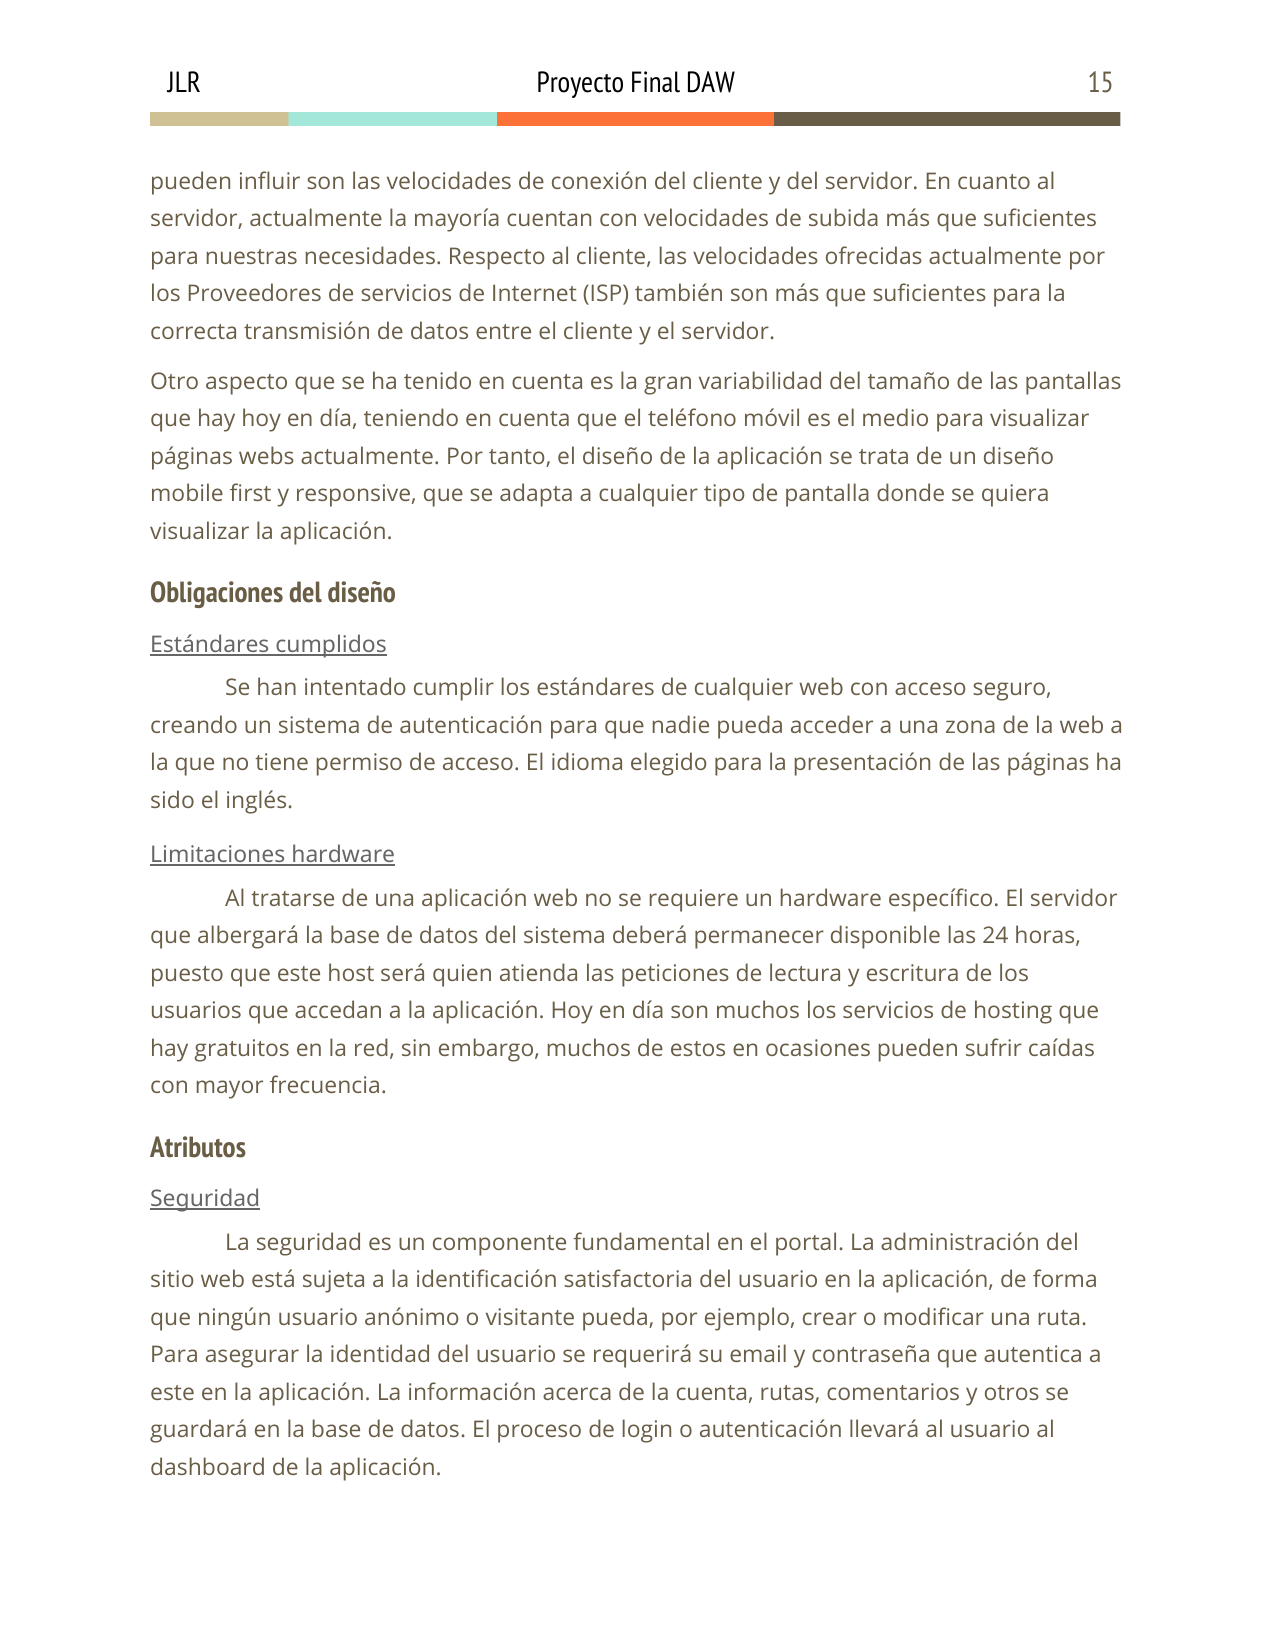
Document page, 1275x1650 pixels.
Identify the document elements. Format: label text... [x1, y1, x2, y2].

picture [150, 112, 1121, 126]
text Se han intentado cumplir los estándares de cualquier web con acceso seguro, creando un sistema de autenticación para que nadie pueda acceder a una zona de la web a la que no tiene permiso de acceso. El idioma elegido para la presentación de las páginas ha sido el inglés. [150, 671, 1125, 815]
subtitle Limitaciones hardware [150, 838, 1125, 869]
text Al tratarse de una aplicación web no se requiere un hardware específico. El servidor que albergará la base de datos del sistema deberá permanecer disponible las 24 horas, puesto que este host será quien atienda las peticiones de lectura y escritura de los usuarios que accedan a la aplicación. Hoy en día son muchos los servicios de hosting que hay gratuitos en la red, sin embargo, muchos de estos en ocasiones pueden sufrir caídas con mayor frecuencia. [150, 882, 1125, 1100]
subtitle Estándares cumplidos [150, 627, 1125, 659]
subtitle Seguridad [150, 1182, 1125, 1213]
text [150, 165, 1125, 346]
text La seguridad es un componente fundamental en el portal. La administración del sitio web está sujeta a la identificación satisfactoria del usuario en la aplicación, de forma que ningún usuario anónimo o visitante pueda, por ejemplo, crear o modificar una ruta. Para asegurar la identidad del usuario se requerirá su email y contraseña que autentica a este en la aplicación. La información acerca de la cuenta, rutas, comentarios y otros se guardará en la base de datos. El proceso de login o autenticación llevará al usuario al dashboard de la aplicación. [150, 1226, 1125, 1482]
subtitle Obligaciones del diseño [150, 573, 1125, 611]
subtitle Atributos [150, 1127, 1125, 1165]
text Otro aspecto que se ha tenido en cuenta es la gran variabilidad del tamaño de las pantallas que hay hoy en día, teniendo en cuenta que el teléfono móvil es el medio para visualizar páginas webs actualmente. Por tanto, el diseño de la aplicación se trata de un diseño mobile first y responsive, que se adapta a cualquier tipo de pantalla donde se quiera visualizar la aplicación. [150, 365, 1125, 546]
